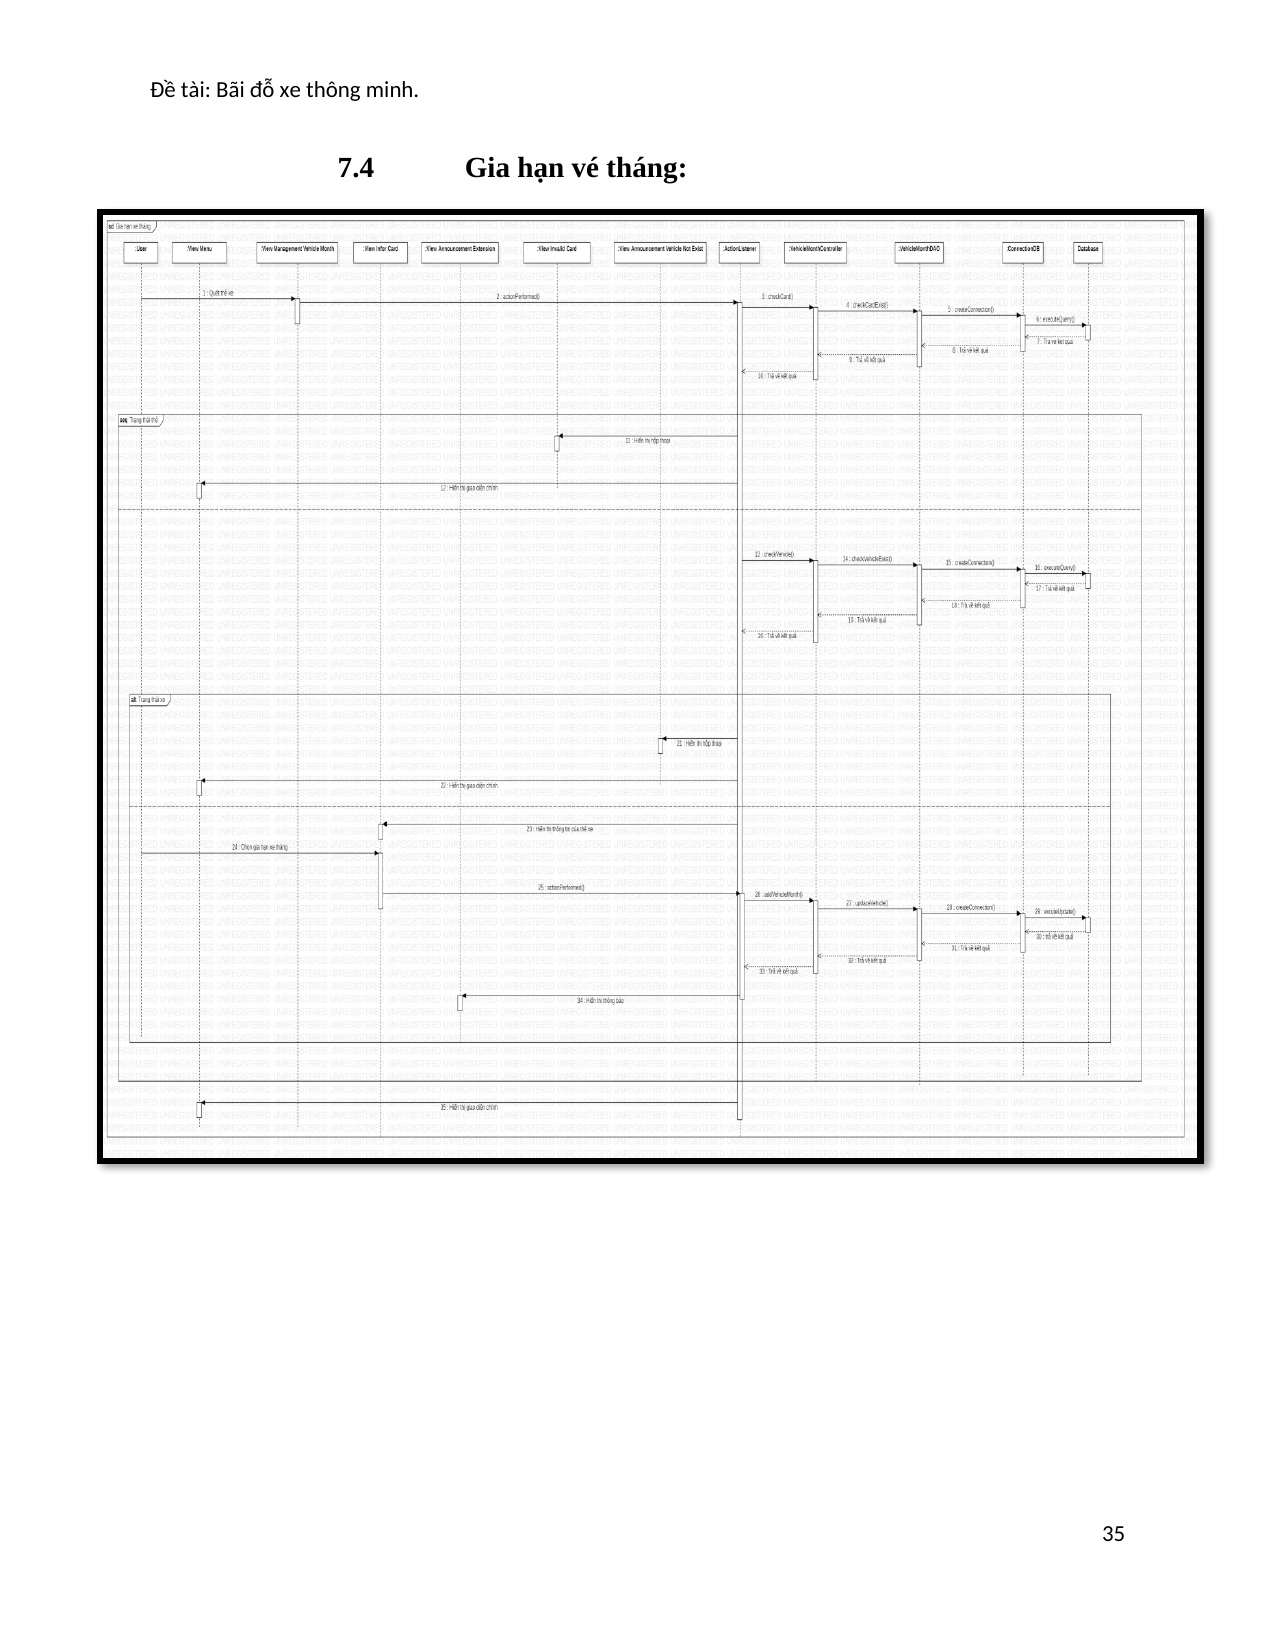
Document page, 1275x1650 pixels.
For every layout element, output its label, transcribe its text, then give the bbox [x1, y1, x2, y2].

text Gia hạn vé tháng: [337, 150, 1125, 183]
picture [103, 215, 1197, 1158]
